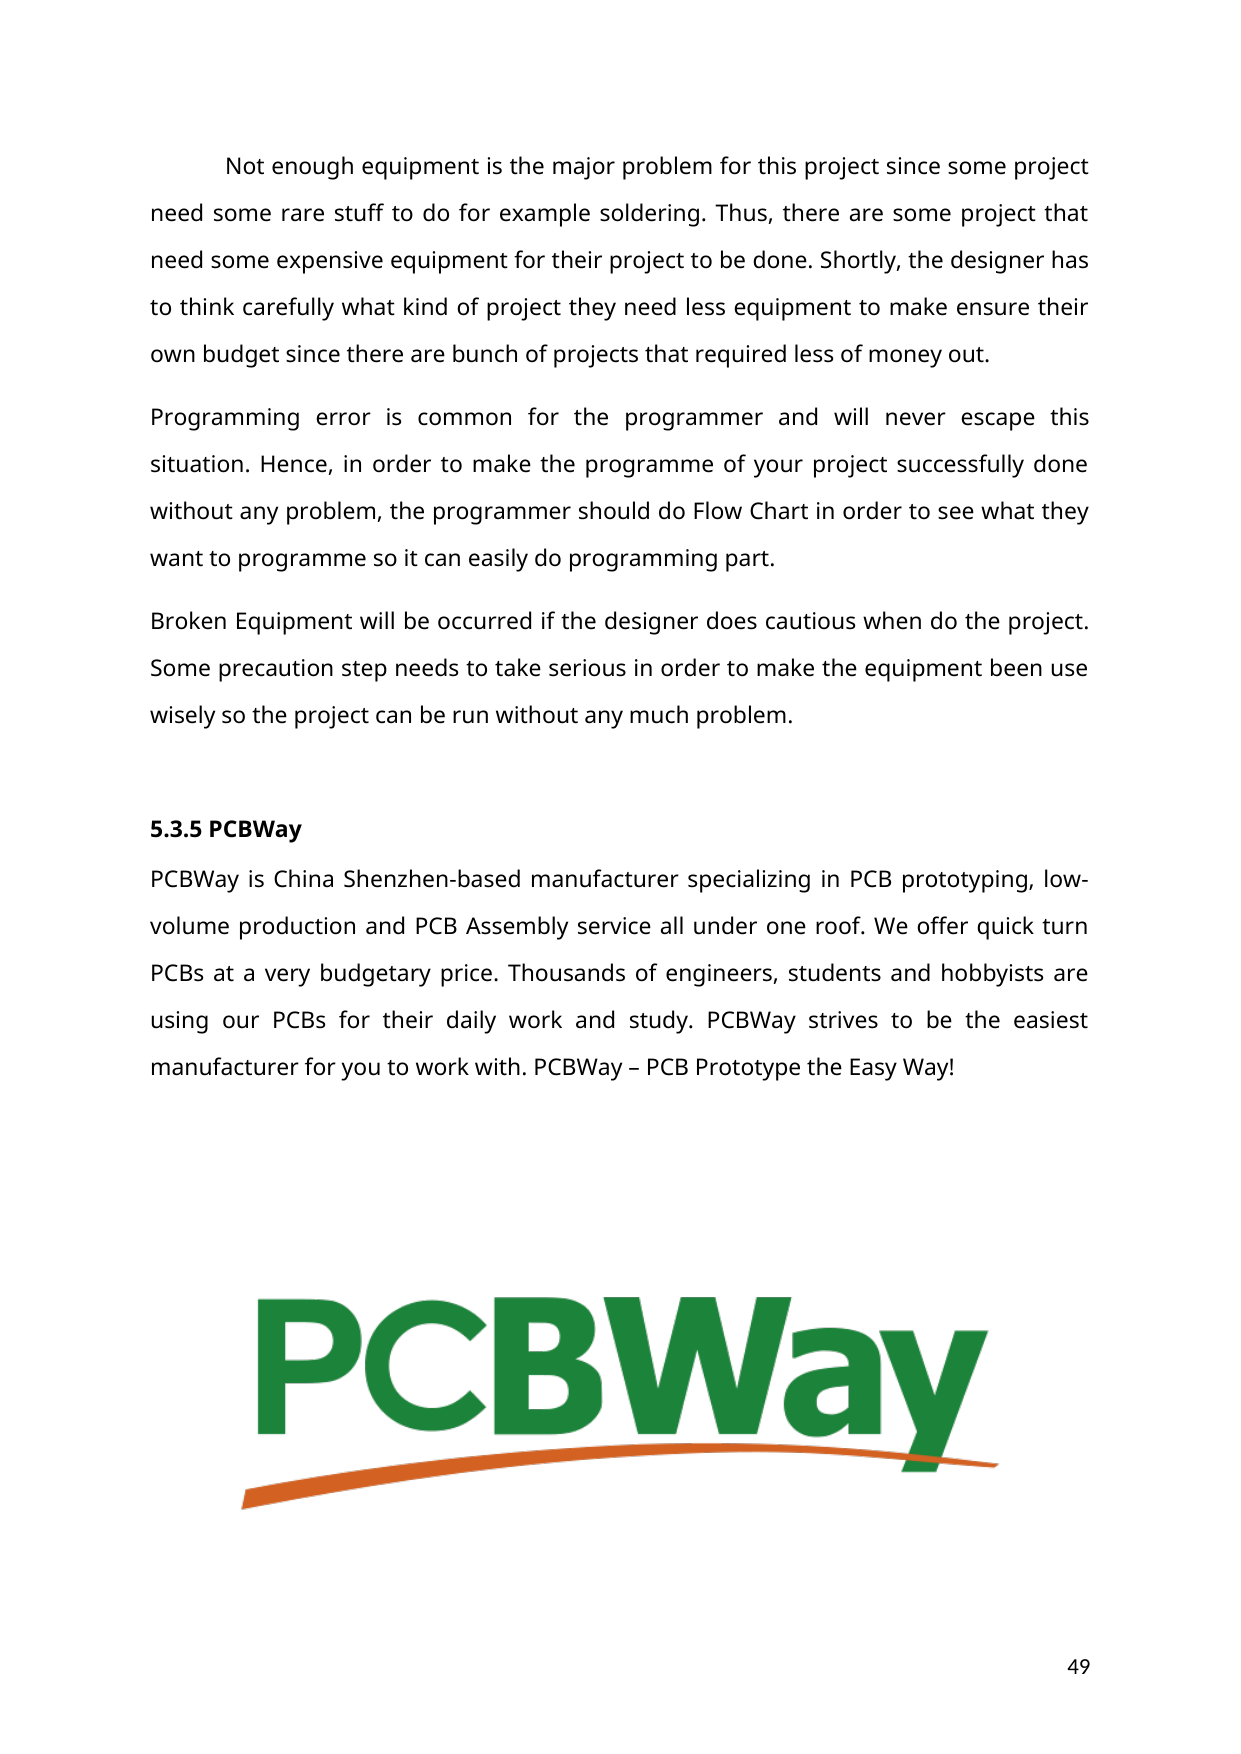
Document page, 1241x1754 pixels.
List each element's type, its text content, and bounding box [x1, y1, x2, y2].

picture [150, 1177, 1091, 1572]
text Not enough equipment is the major problem for this project since some project need some rare stuff to do for example soldering. Thus, there are some project that need some expensive equipment for their project to be done. Shortly, the designer has to think carefully what kind of project they need less equipment to make ensure their own budget since there are bunch of projects that required less of money out. [150, 150, 1090, 369]
text Broken Equipment will be occurred if the designer does cautious when do the project. Some precaution step needs to take serious in order to make the equipment been use wisely so the project can be run without any much problem. [150, 605, 1090, 730]
text 5.3.5 PCBWay [150, 813, 1090, 844]
text PCBWay is China Shenzhen-based manufacturer specializing in PCB prototyping, low-volume production and PCB Assembly service all under one roof. We offer quick turn PCBs at a very budgetary price. Thousands of engineers, students and hobbyists are using our PCBs for their daily work and study. PCBWay strives to be the easiest manufacturer for you to work with. PCBWay – PCB Prototype the Easy Way! [150, 863, 1090, 1082]
text Programming error is common for the programmer and will never escape this situation. Hence, in order to make the programme of your project successfully done without any problem, the programmer should do Flow Chart in order to see what they want to programme so it can easily do programming part. [150, 401, 1090, 573]
